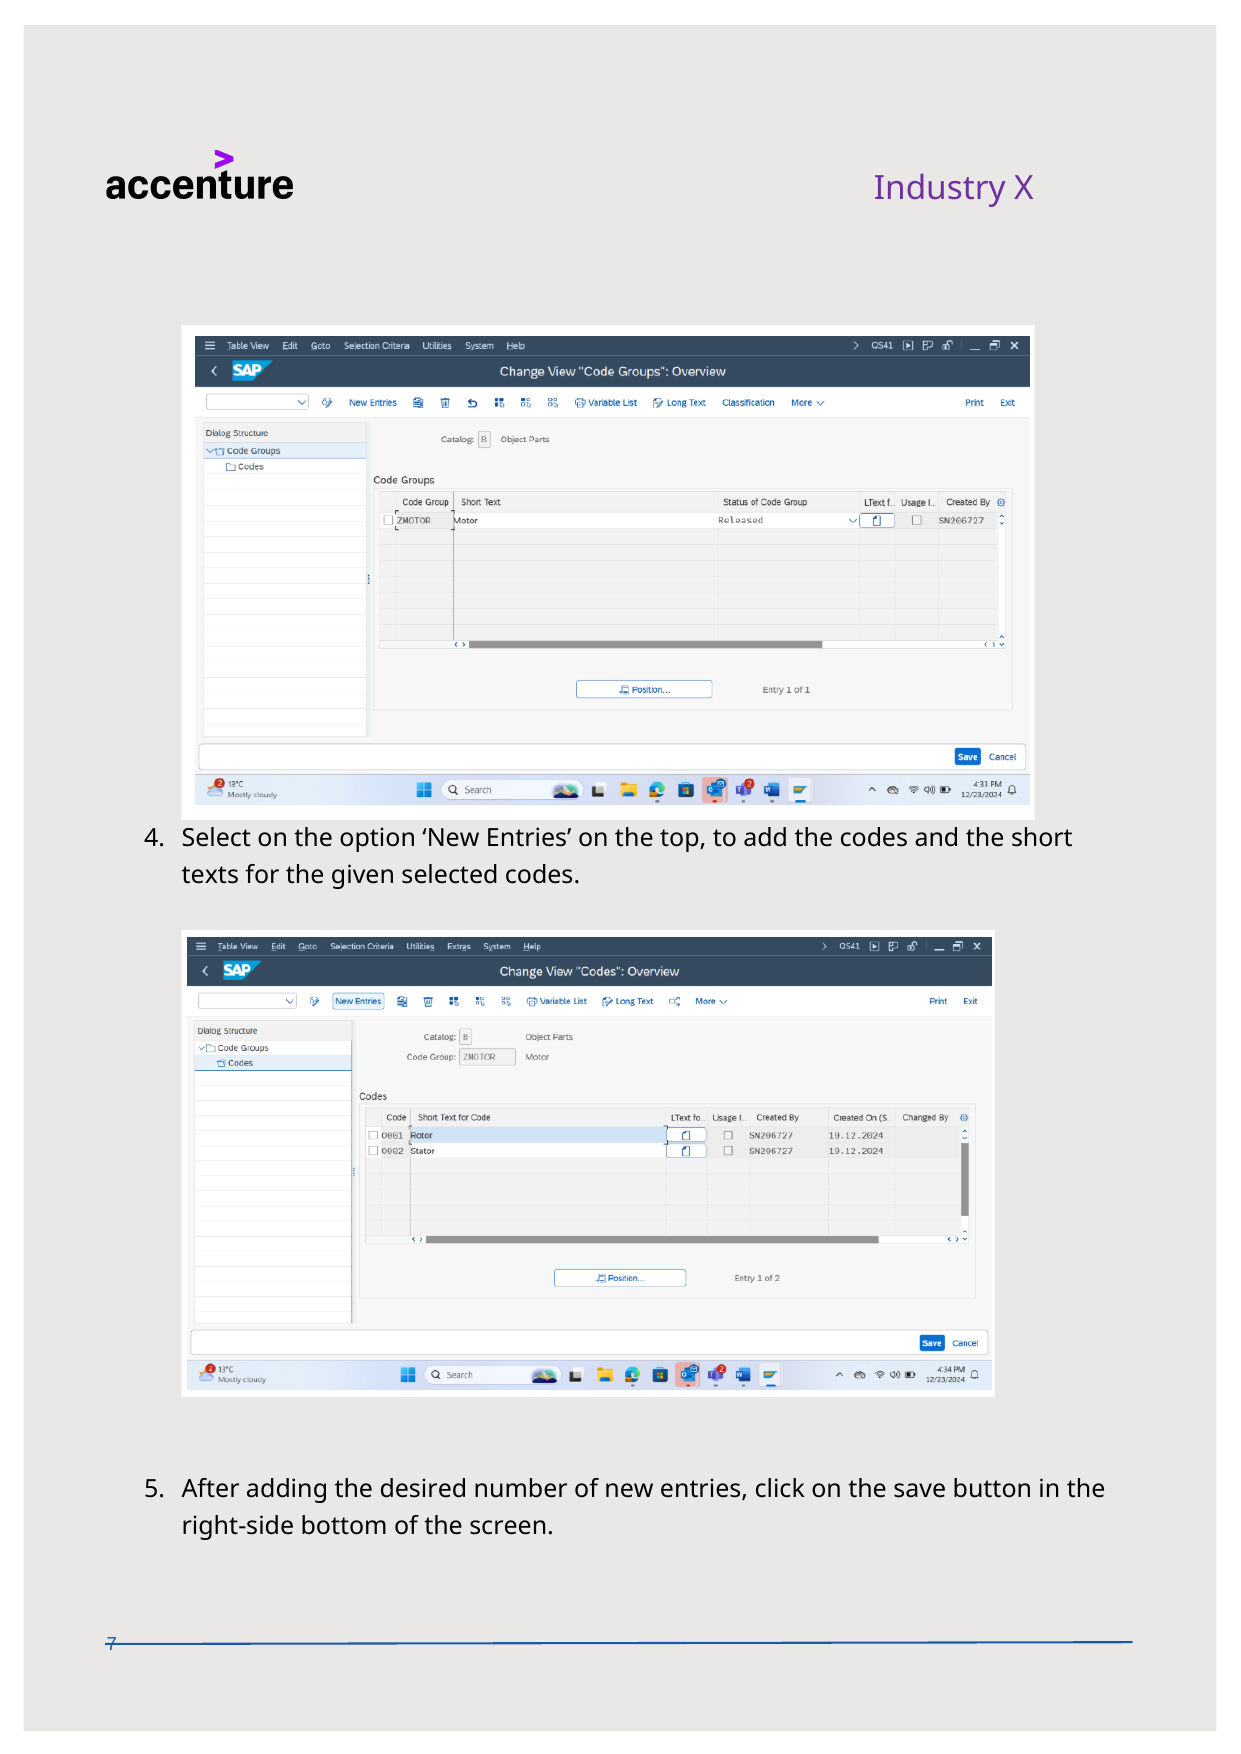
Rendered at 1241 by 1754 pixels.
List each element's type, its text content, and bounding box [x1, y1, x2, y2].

picture [181, 325, 1035, 820]
picture [106, 150, 293, 199]
list Select on the option ‘New Entries’ on the top, to add the codes and the short texts for the given selected codes. [144, 820, 1134, 891]
list After adding the desired number of new entries, click on the save button in the right-side bottom of the screen. [144, 1471, 1134, 1542]
picture [181, 930, 995, 1397]
